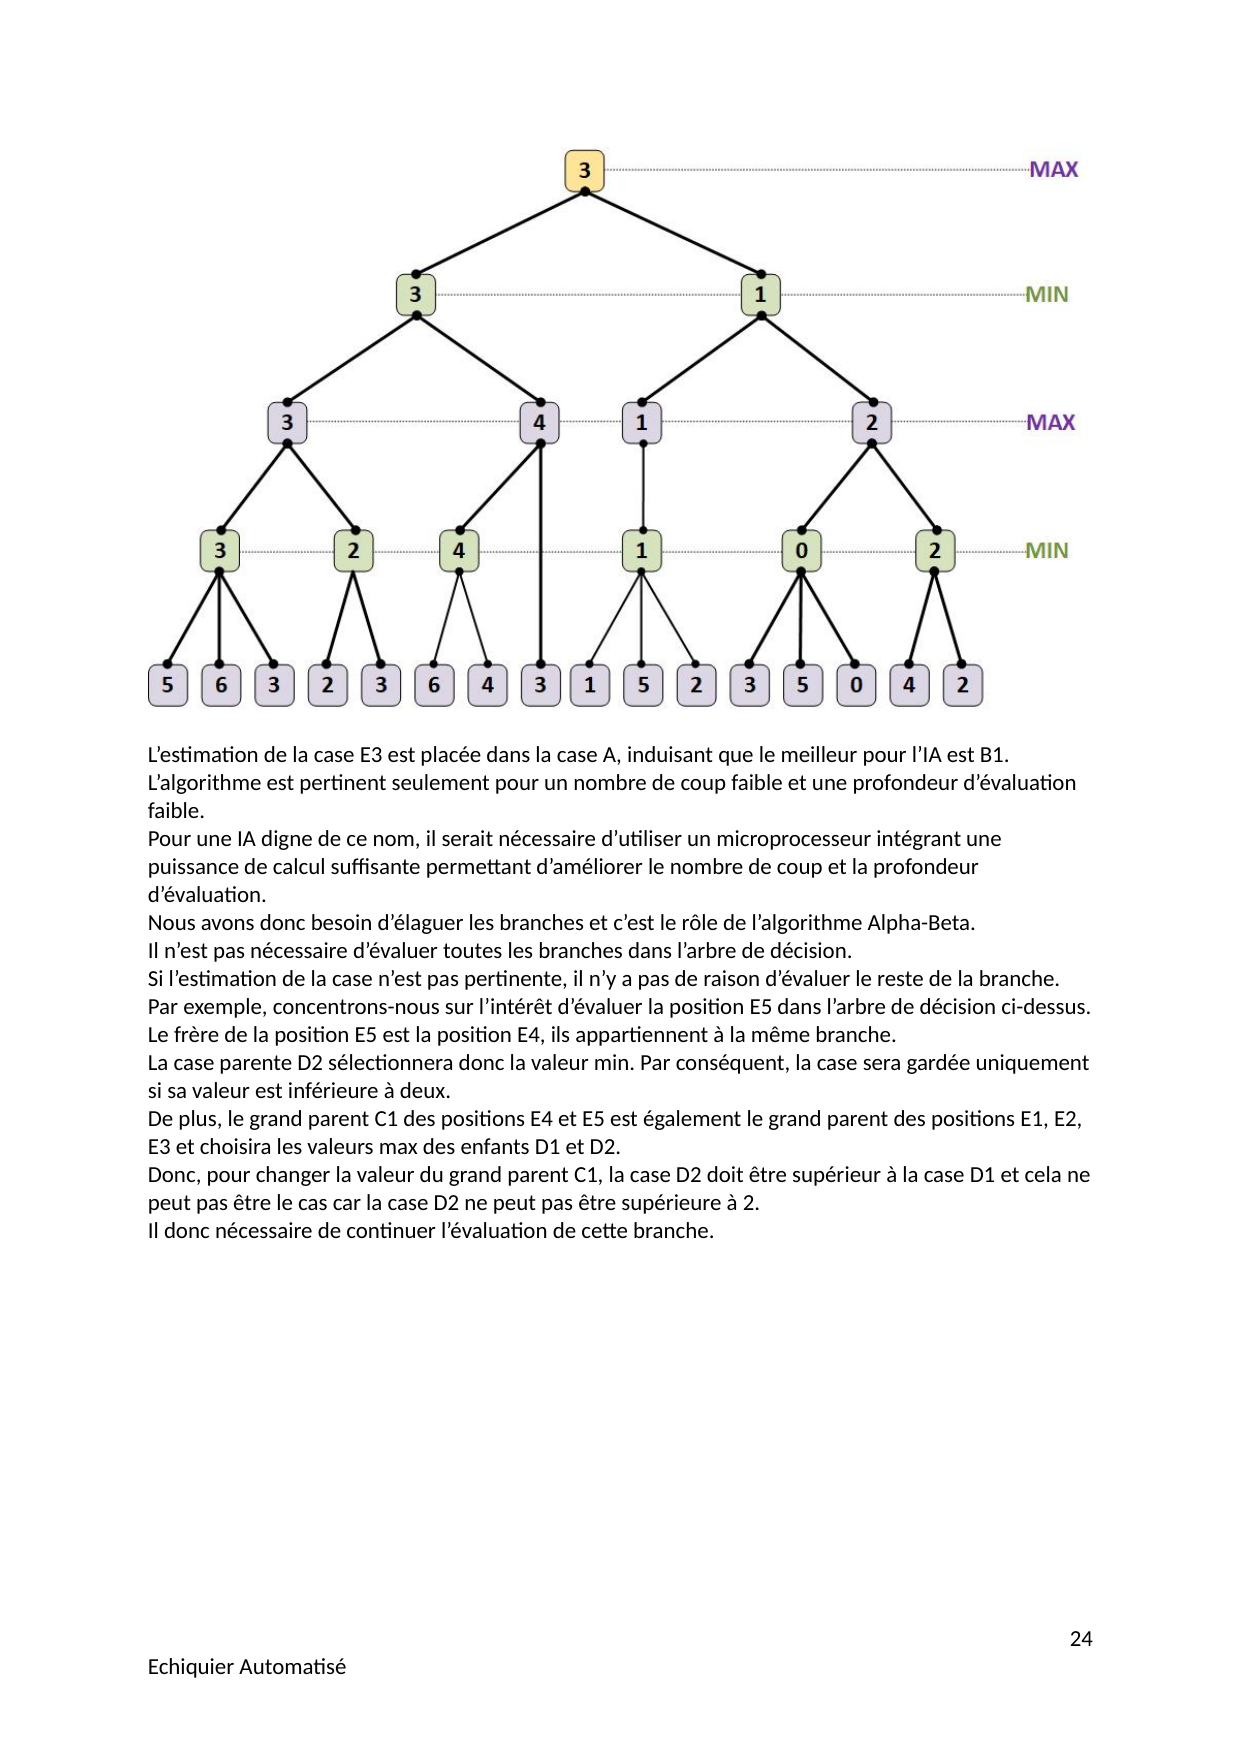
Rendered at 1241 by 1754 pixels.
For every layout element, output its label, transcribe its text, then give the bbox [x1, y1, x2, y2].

text Si l’estimation de la case n’est pas pertinente, il n’y a pas de raison d’évaluer le reste de la branche. [148, 964, 1093, 992]
text La case parente D2 sélectionnera donc la valeur min. Par conséquent, la case sera gardée uniquement si sa valeur est inférieure à deux. [148, 1048, 1093, 1104]
text Il donc nécessaire de continuer l’évaluation de cette branche. [148, 1216, 1093, 1244]
text L’estimation de la case E3 est placée dans la case A, induisant que le meilleur pour l’IA est B1. [148, 740, 1093, 768]
text Il n’est pas nécessaire d’évaluer toutes les branches dans l’arbre de décision. [148, 936, 1093, 964]
text Donc, pour changer la valeur du grand parent C1, la case D2 doit être supérieur à la case D1 et cela ne peut pas être le cas car la case D2 ne peut pas être supérieure à 2. [148, 1160, 1093, 1216]
text Nous avons donc besoin d’élaguer les branches et c’est le rôle de l’algorithme Alpha-Beta. [148, 908, 1093, 936]
text L’algorithme est pertinent seulement pour un nombre de coup faible et une profondeur d’évaluation faible. [148, 768, 1093, 824]
picture [147, 147, 1093, 712]
text Le frère de la position E5 est la position E4, ils appartiennent à la même branche. [148, 1020, 1093, 1048]
text Par exemple, concentrons-nous sur l’intérêt d’évaluer la position E5 dans l’arbre de décision ci-dessus. [148, 992, 1093, 1020]
text De plus, le grand parent C1 des positions E4 et E5 est également le grand parent des positions E1, E2, E3 et choisira les valeurs max des enfants D1 et D2. [148, 1104, 1093, 1160]
text Pour une IA digne de ce nom, il serait nécessaire d’utiliser un microprocesseur intégrant une puissance de calcul suffisante permettant d’améliorer le nombre de coup et la profondeur d’évaluation. [148, 824, 1093, 908]
